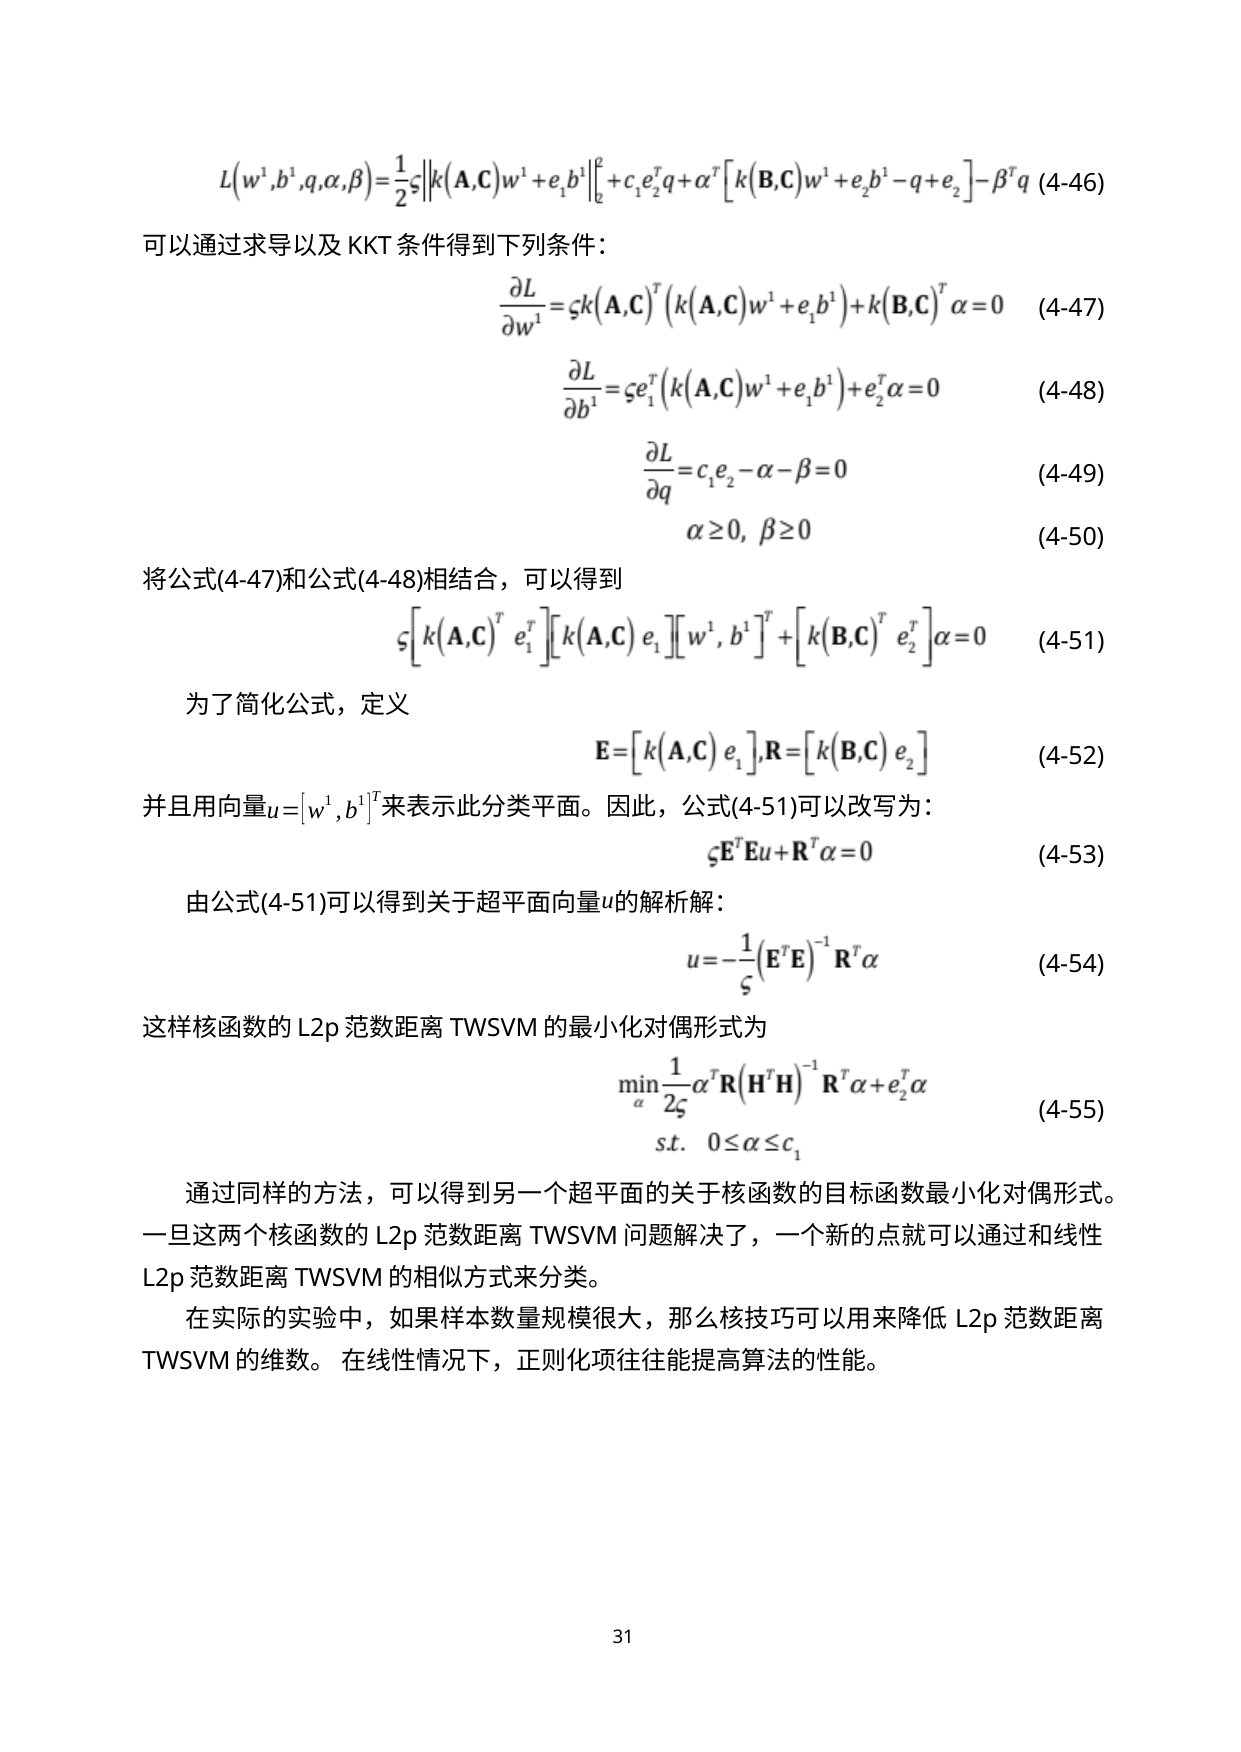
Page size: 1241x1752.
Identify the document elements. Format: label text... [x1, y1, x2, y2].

text (4-55) [142, 1046, 1104, 1171]
text 通过同样的方法，可以得到另一个超平面的关于核函数的目标函数最小化对偶形式。一旦这两个核函数的L2p范数距离TWSVM问题解决了，一个新的点就可以通过和线性L2p范数距离TWSVM的相似方式来分类。 [142, 1171, 1104, 1296]
text 可以通过求导以及KKT条件得到下列条件： [142, 223, 1104, 265]
text (4-51) [142, 598, 1104, 681]
text 这样核函数的L2p范数距离TWSVM的最小化对偶形式为 [142, 1004, 1104, 1046]
text (4-48) [142, 348, 1104, 431]
text (4-47) [142, 265, 1104, 348]
text (4-50) [142, 515, 1104, 556]
text 并且用向量来表示此分类平面。因此，公式(4-51)可以改写为： [142, 786, 1104, 827]
text 将公式(4-47)和公式(4-48)相结合，可以得到 [142, 556, 1104, 598]
text (4-52) [142, 723, 1104, 786]
text 在实际的实验中，如果样本数量规模很大，那么核技巧可以用来降低L2p范数距离TWSVM的维数。 在线性情况下，正则化项往往能提高算法的性能。 [142, 1296, 1104, 1379]
text (4-54) [142, 921, 1104, 1004]
text 由公式(4-51)可以得到关于超平面向量的解析解： [142, 879, 1104, 921]
text (4-46) [142, 140, 1104, 223]
text 为了简化公式，定义 [142, 681, 1104, 723]
text (4-49) [142, 431, 1104, 515]
text (4-53) [142, 827, 1104, 879]
